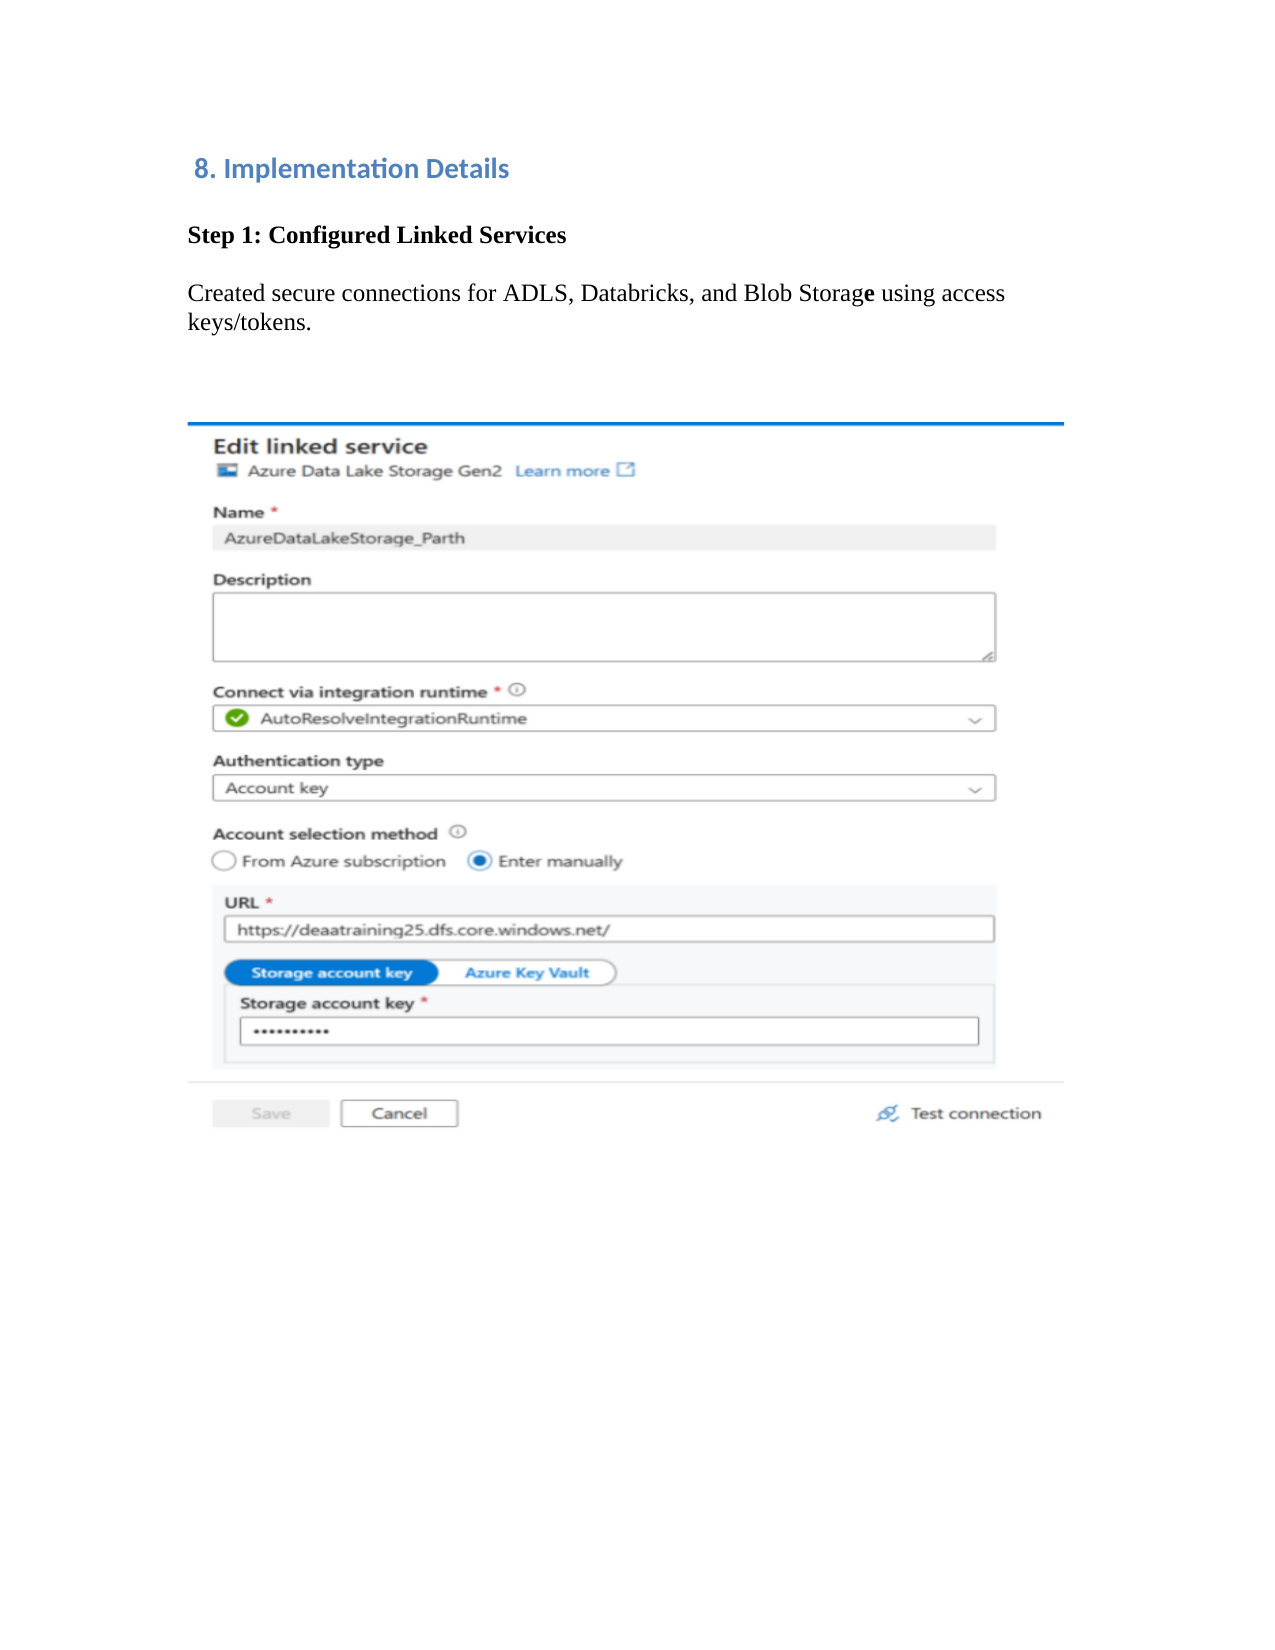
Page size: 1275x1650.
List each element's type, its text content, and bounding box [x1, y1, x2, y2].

text Step 1: Configured Linked Services [187, 220, 1087, 249]
picture [187, 422, 1065, 1141]
text Created secure connections for ADLS, Databricks, and Blob Storage using access keys/tokens. [187, 278, 1087, 336]
subtitle 8. Implementation Details [187, 150, 1087, 186]
